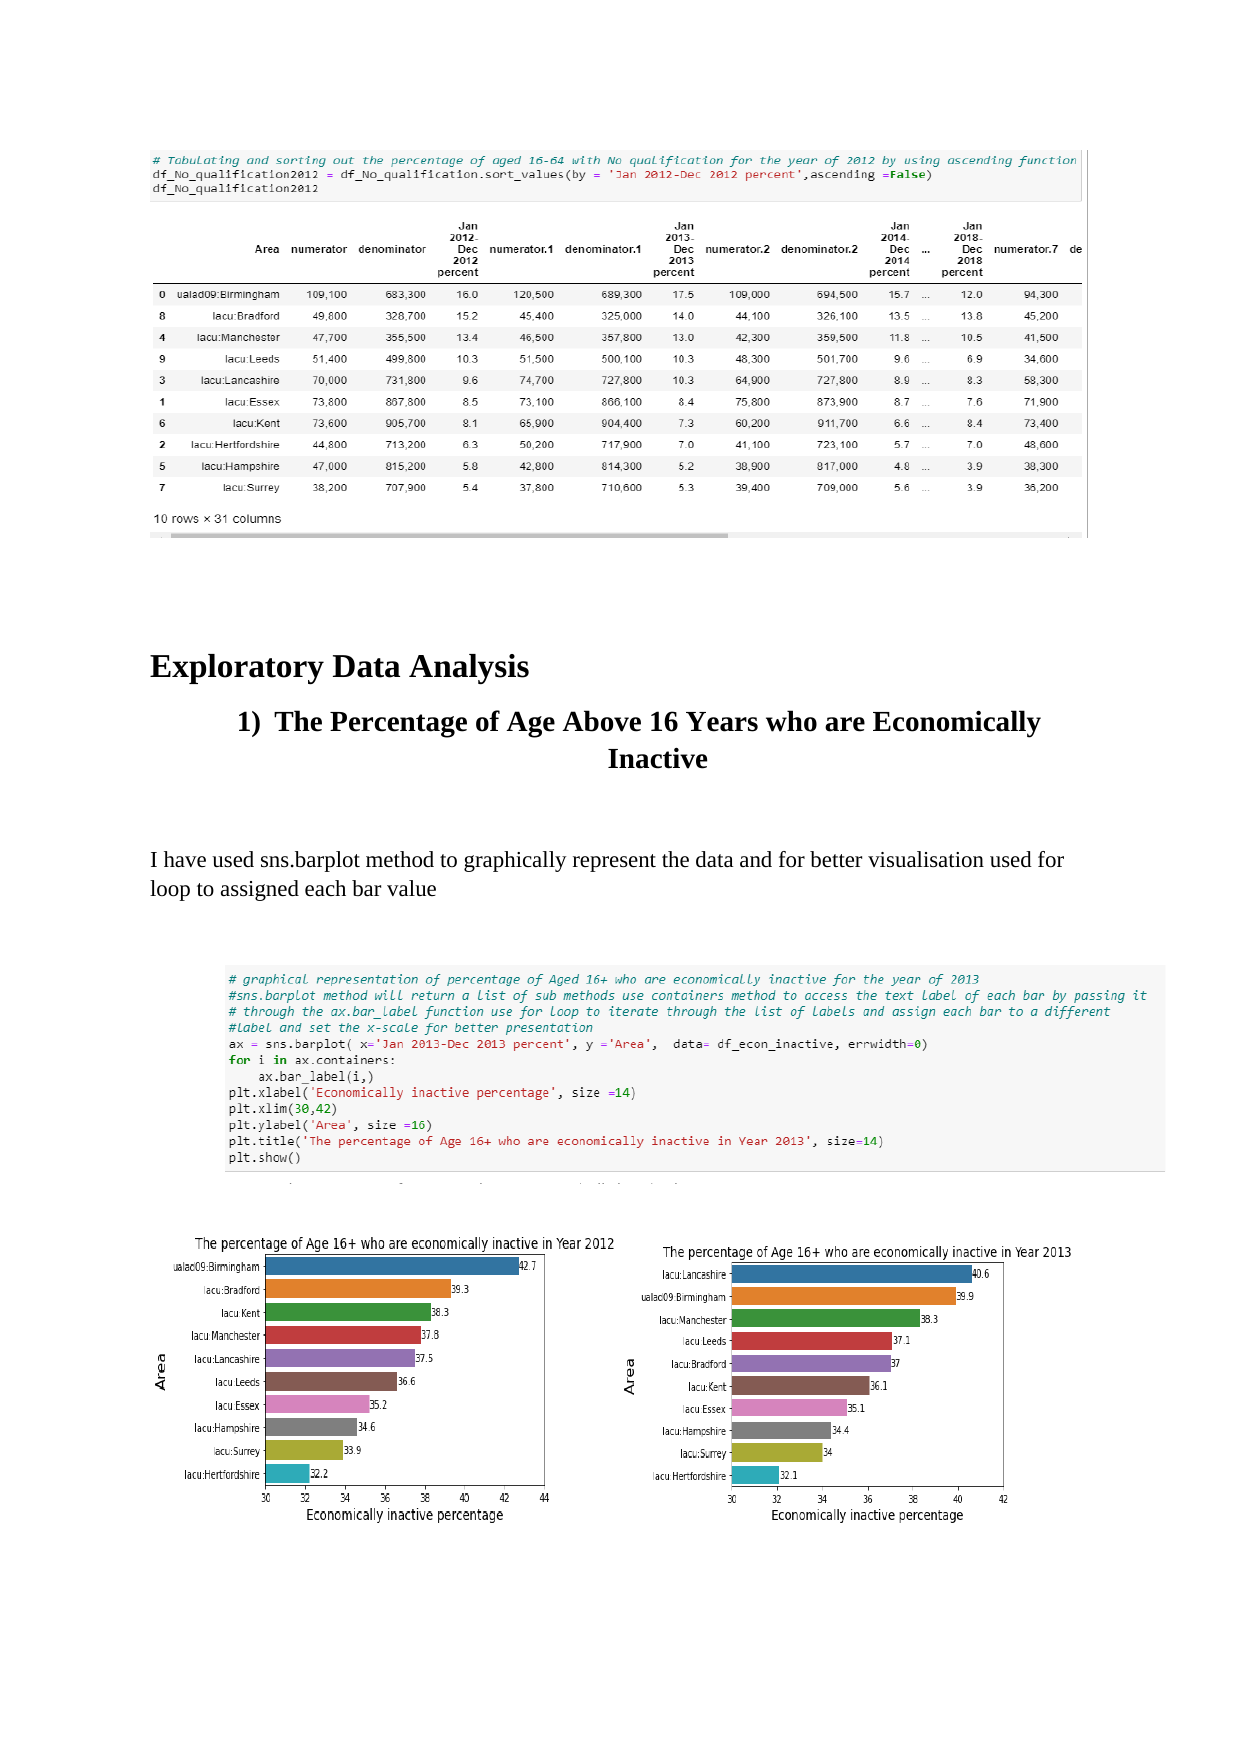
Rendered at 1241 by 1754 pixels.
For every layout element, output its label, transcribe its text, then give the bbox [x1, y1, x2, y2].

picture [225, 965, 1166, 1184]
list The Percentage of Age Above 16 Years who are Economically Inactive [187, 704, 1090, 774]
picture [150, 150, 1091, 538]
text I have used sns.barplot method to graphically represent the data and for better visualisation used for loop to assigned each bar value [150, 846, 1090, 901]
picture [150, 1230, 1077, 1530]
text Exploratory Data Analysis [150, 647, 1090, 685]
